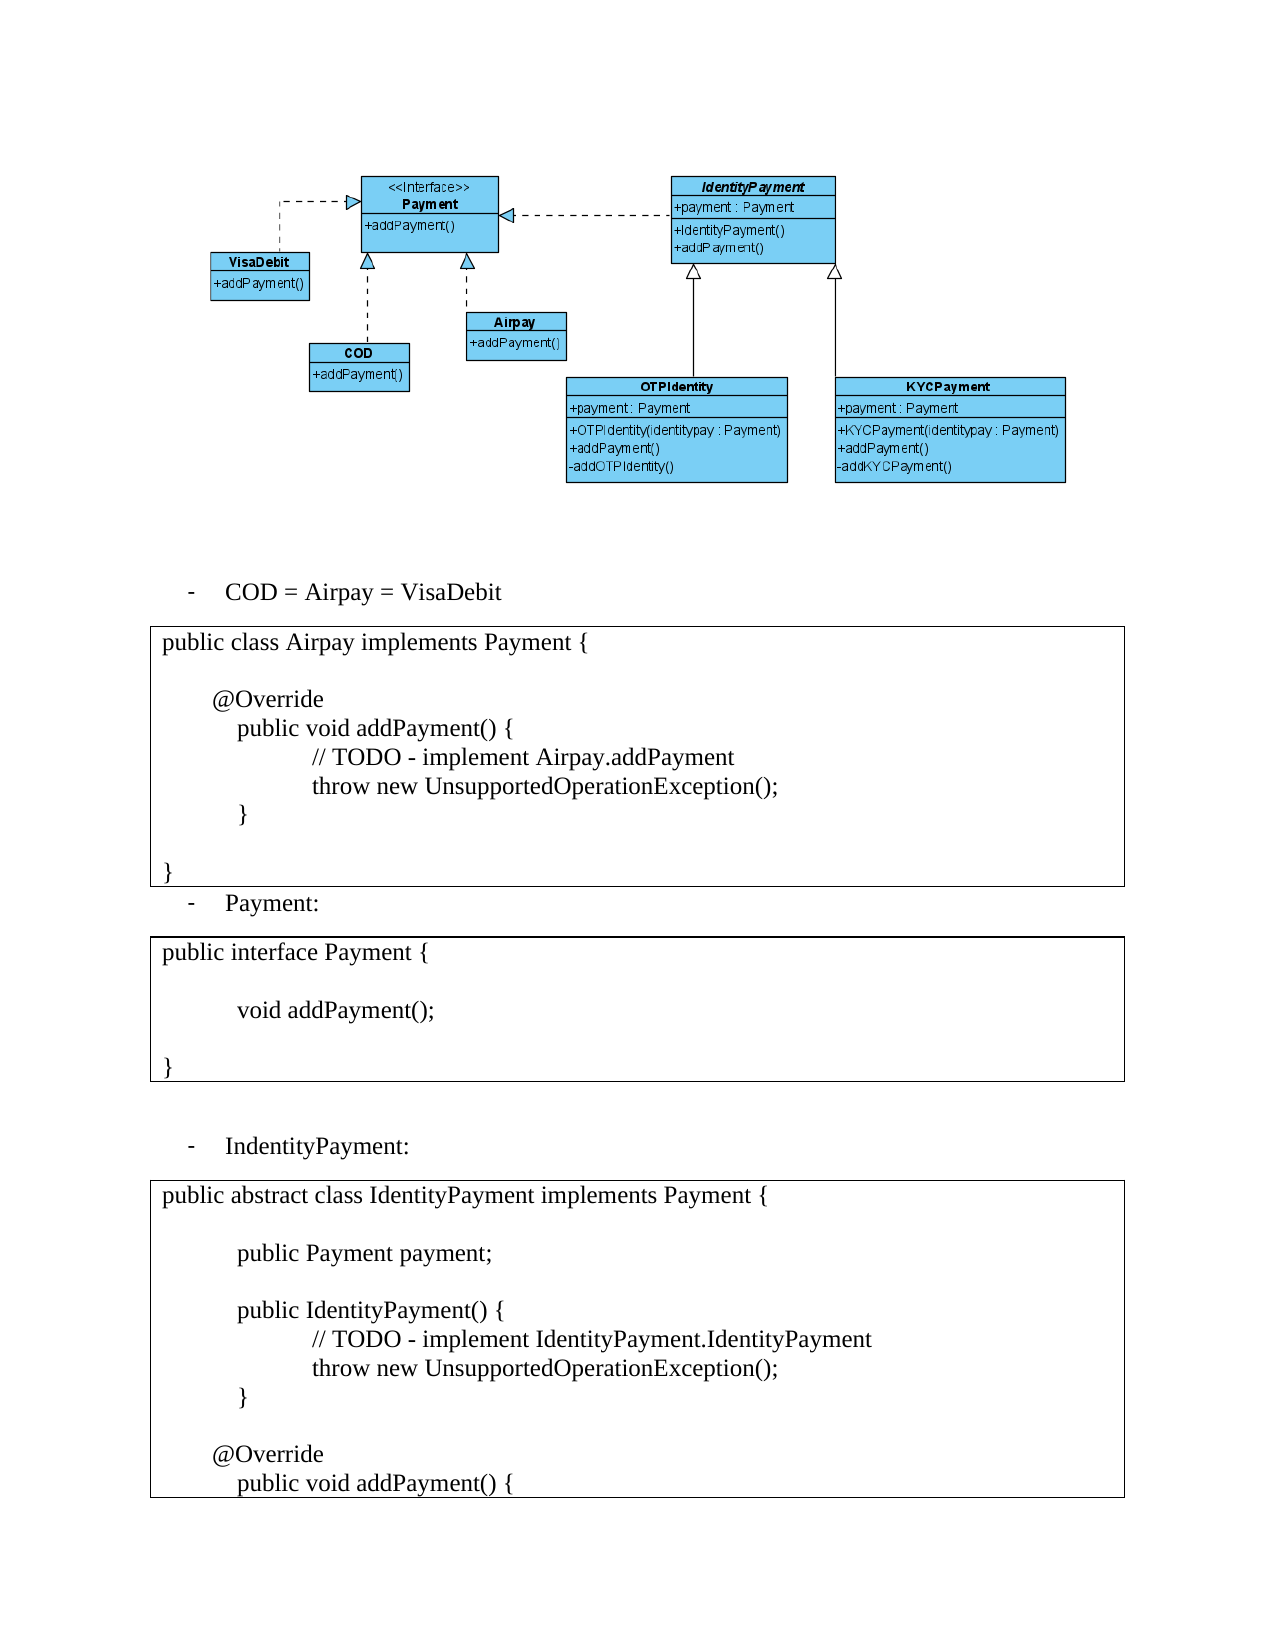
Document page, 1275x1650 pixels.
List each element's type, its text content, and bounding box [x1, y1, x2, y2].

list IndentityPayment: [187, 1130, 1125, 1160]
list COD = Airpay = VisaDebit [187, 576, 1125, 607]
list Payment: [187, 887, 1125, 917]
picture [187, 150, 1162, 558]
table_header public interface Payment { void addPayment(); } [151, 938, 1124, 1081]
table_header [151, 1181, 1124, 1497]
table_header public class Airpay implements Payment { @Override public void addPayment() { // TODO - implement Airpay.addPayment throw new UnsupportedOperationException(); } } [151, 627, 1124, 886]
